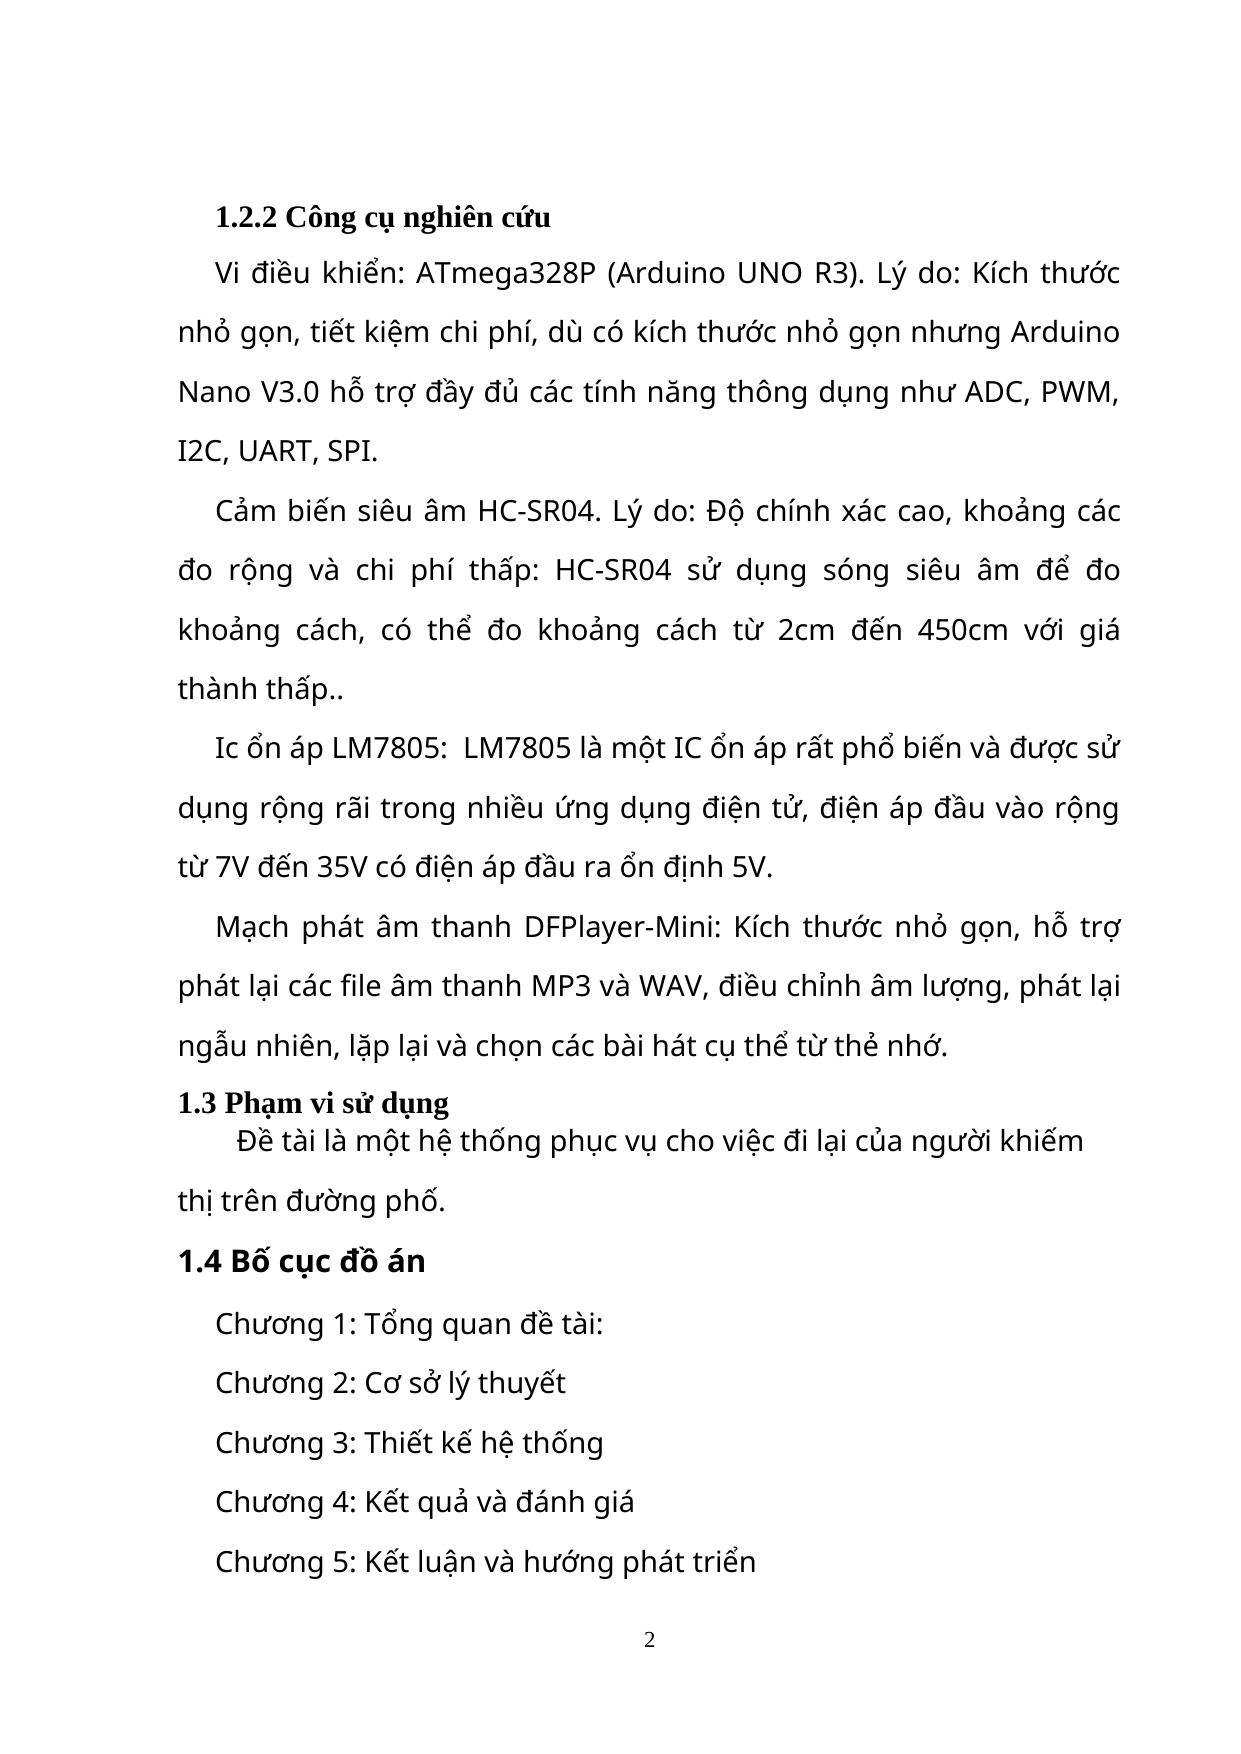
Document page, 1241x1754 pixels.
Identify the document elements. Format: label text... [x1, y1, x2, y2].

subtitle 1.4 Bố cục đồ án [177, 1239, 1122, 1282]
text Vi điều khiển: ATmega328P (Arduino UNO R3). Lý do: Kích thước nhỏ gọn, tiết kiệm chi phí, dù có kích thước nhỏ gọn nhưng Arduino Nano V3.0 hỗ trợ đầy đủ các tính năng thông dụng như ADC, PWM, I2C, UART, SPI. [177, 252, 1122, 470]
text Đề tài là một hệ thống phục vụ cho việc đi lại của người khiếm thị trên đường phố. [177, 1121, 1122, 1220]
text Chương 4: Kết quả và đánh giá [177, 1482, 1122, 1521]
text Mạch phát âm thanh DFPlayer-Mini: Kích thước nhỏ gọn, hỗ trợ phát lại các file âm thanh MP3 và WAV, điều chỉnh âm lượng, phát lại ngẫu nhiên, lặp lại và chọn các bài hát cụ thể từ thẻ nhớ. [177, 906, 1122, 1065]
text Chương 2: Cơ sở lý thuyết [177, 1363, 1122, 1402]
subtitle 1.2.2 Công cụ nghiên cứu [177, 198, 1122, 234]
text Chương 1: Tổng quan đề tài: [177, 1303, 1122, 1343]
subtitle 1.3 Phạm vi sử dụng [177, 1084, 1122, 1121]
text Ic ổn áp LM7805: LM7805 là một IC ổn áp rất phổ biến và được sử dụng rộng rãi trong nhiều ứng dụng điện tử, điện áp đầu vào rộng từ 7V đến 35V có điện áp đầu ra ổn định 5V. [177, 728, 1122, 886]
text Cảm biến siêu âm HC-SR04. Lý do: Độ chính xác cao, khoảng các đo rộng và chi phí thấp: HC-SR04 sử dụng sóng siêu âm để đo khoảng cách, có thể đo khoảng cách từ 2cm đến 450cm với giá thành thấp.. [177, 490, 1122, 708]
text Chương 3: Thiết kế hệ thống [177, 1422, 1122, 1462]
text Chương 5: Kết luận và hướng phát triển [177, 1541, 1122, 1581]
